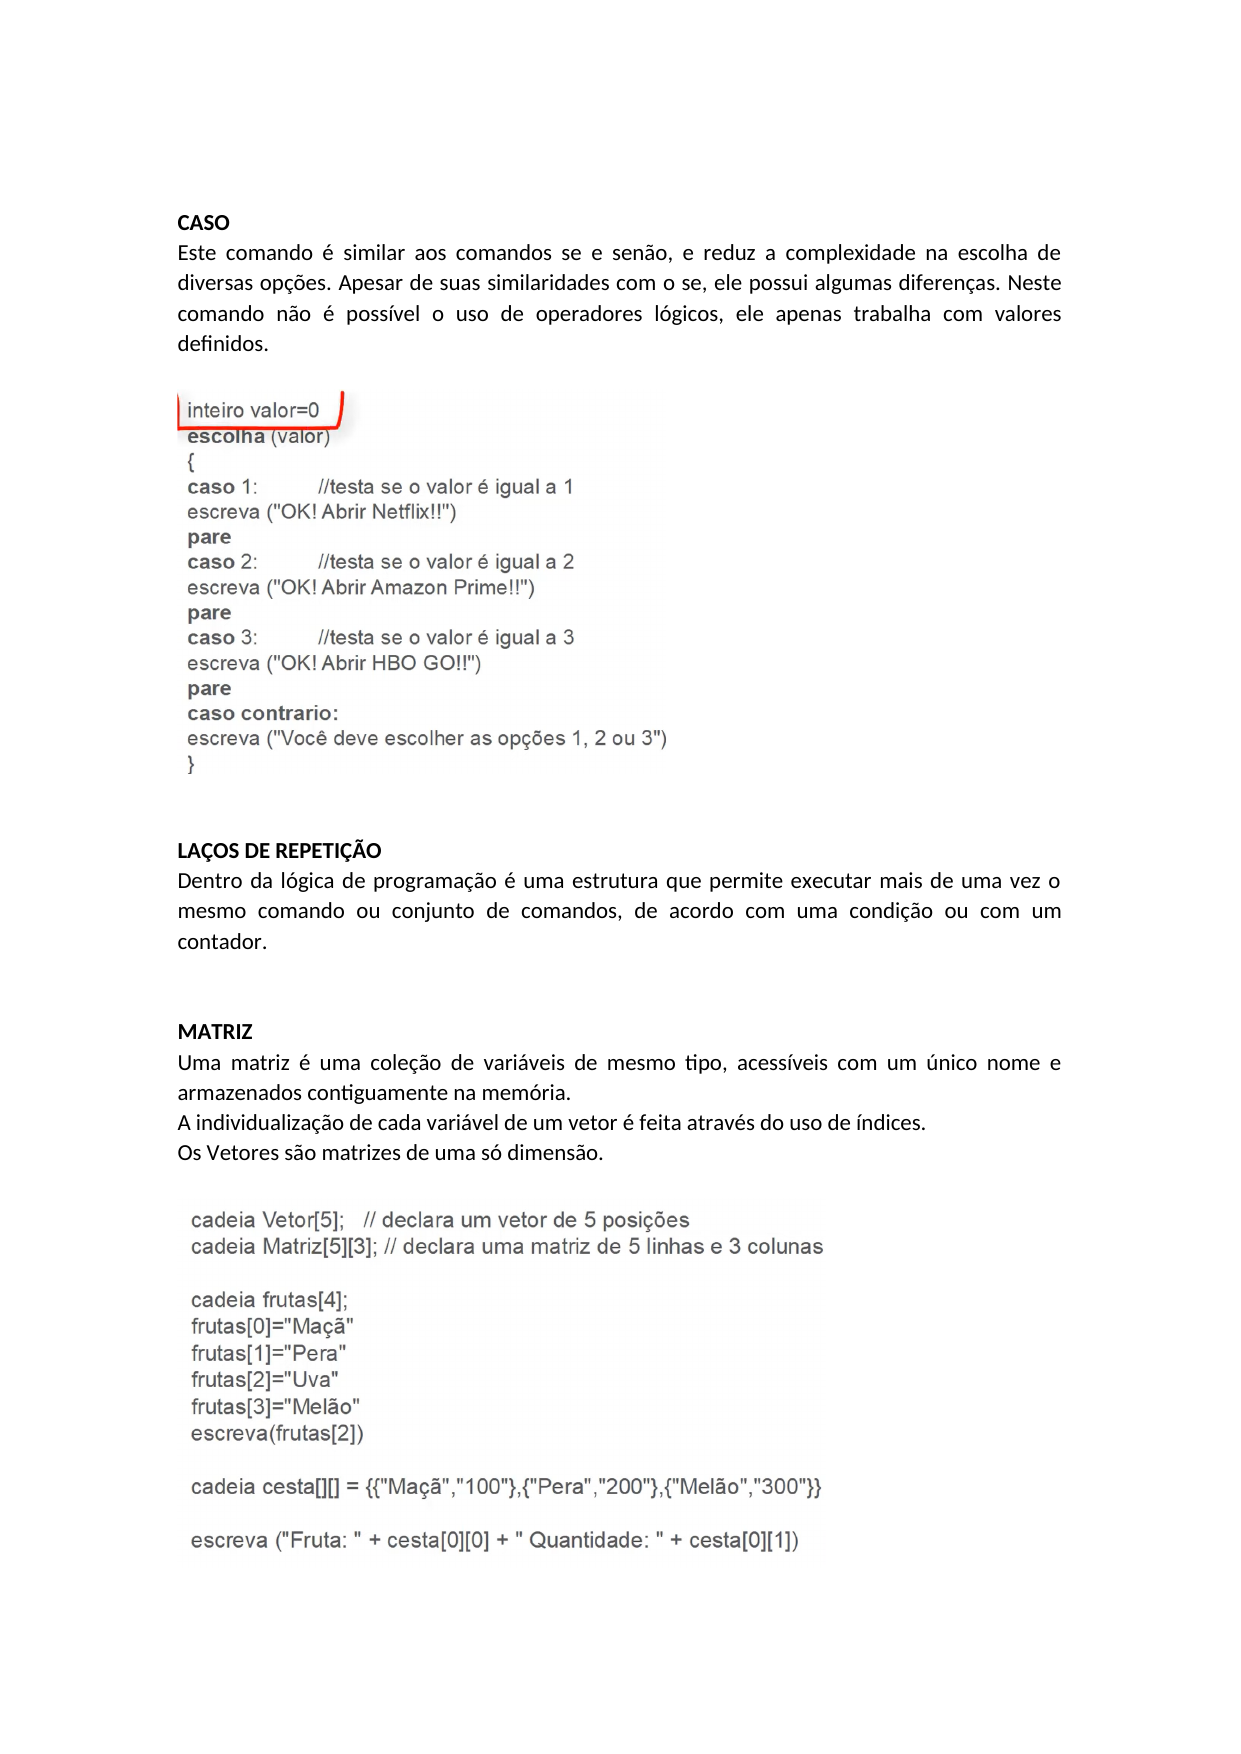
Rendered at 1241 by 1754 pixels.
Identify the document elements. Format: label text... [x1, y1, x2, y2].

text LAÇOS DE REPETIÇÃO [177, 836, 1063, 864]
text Uma matriz é uma coleção de variáveis de mesmo tipo, acessíveis com um único nome e armazenados contiguamente na memória. [177, 1048, 1063, 1106]
text Os Vetores são matrizes de uma só dimensão. [177, 1138, 1063, 1166]
picture [177, 389, 667, 774]
text A individualização de cada variável de um vetor é feita através do uso de índices. [177, 1108, 1063, 1136]
text Este comando é similar aos comandos se e senão, e reduz a complexidade na escolha de diversas opções. Apesar de suas similaridades com o se, ele possui algumas diferenças. Neste comando não é possível o uso de operadores lógicos, ele apenas trabalha com valores definidos. [177, 238, 1063, 357]
text Dentro da lógica de programação é uma estrutura que permite executar mais de uma vez o mesmo comando ou conjunto de comandos, de acordo com uma condição ou com um contador. [177, 866, 1063, 955]
text MATRIZ [177, 1017, 1063, 1046]
text CASO [177, 208, 1063, 236]
picture [177, 1198, 826, 1568]
